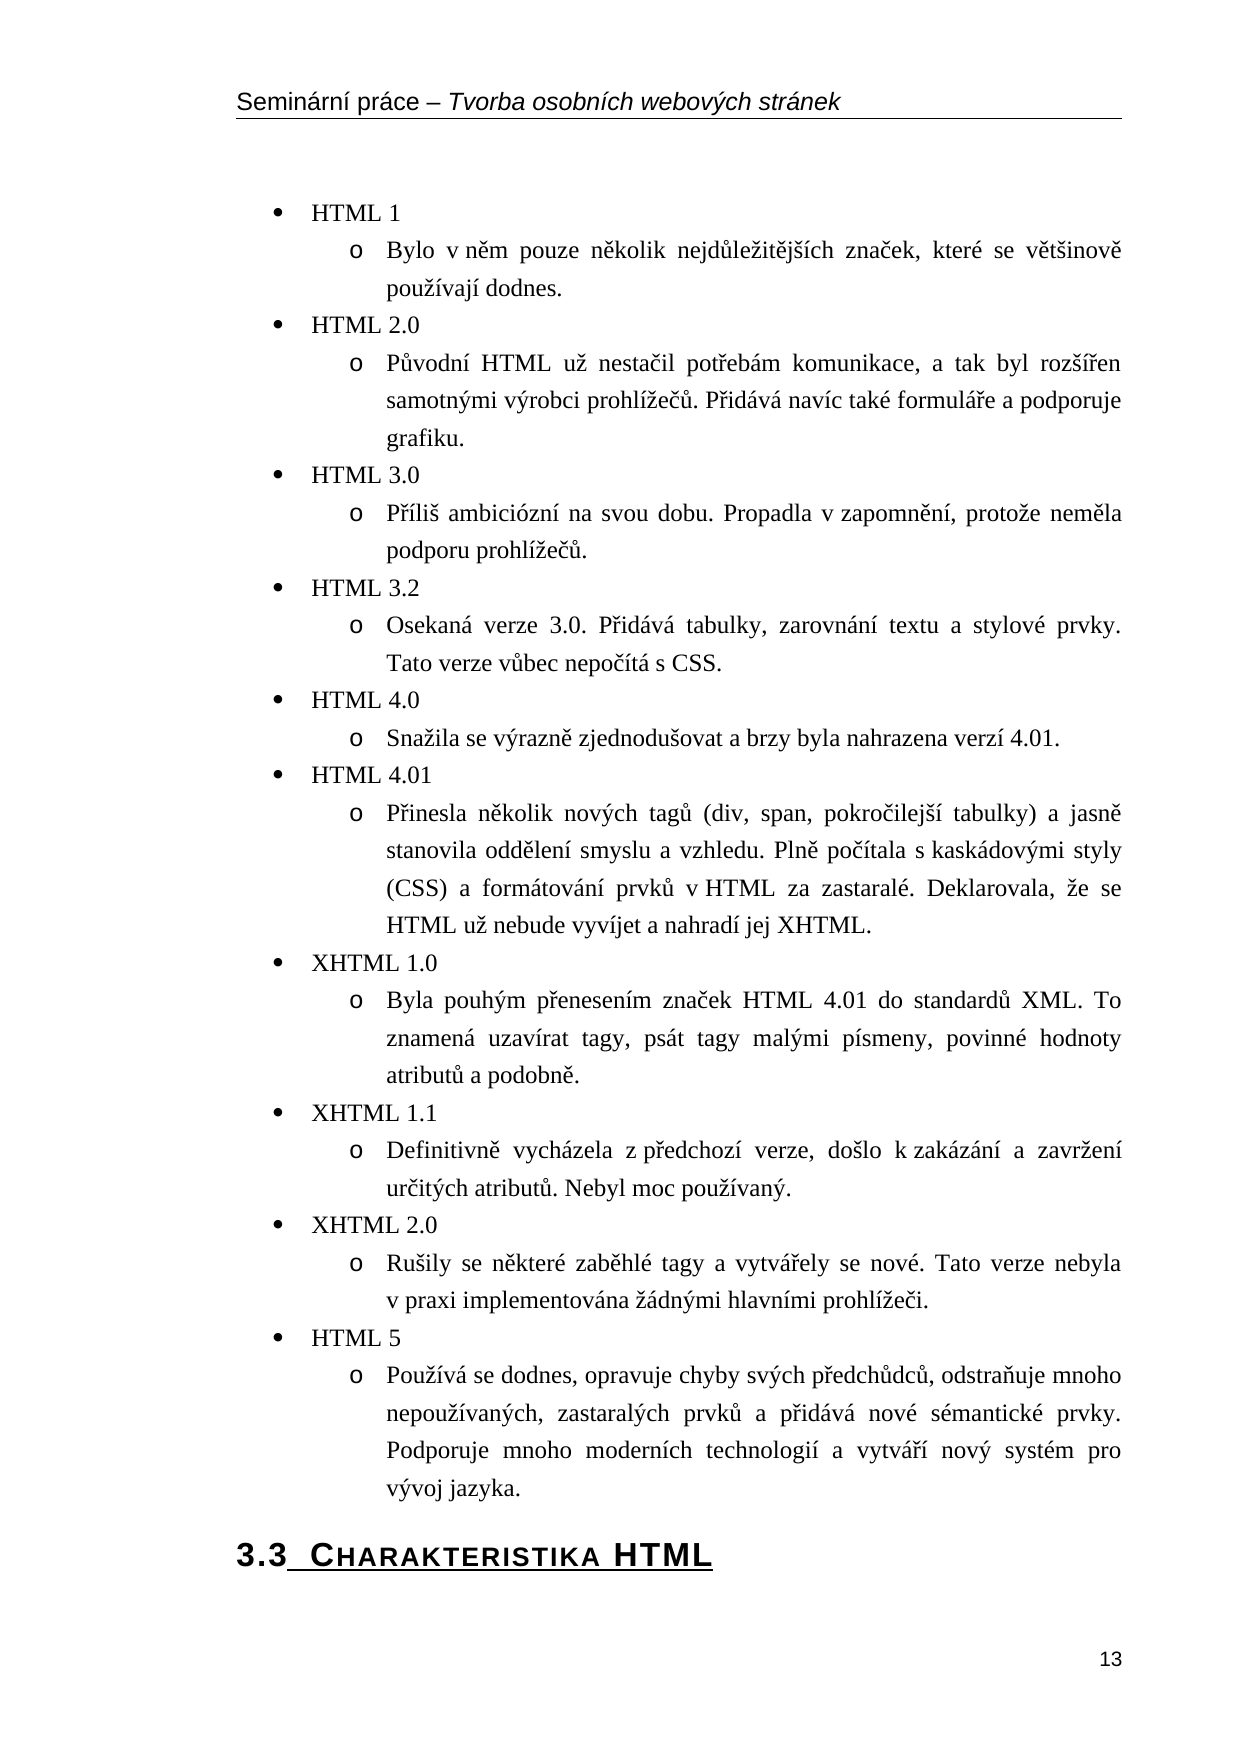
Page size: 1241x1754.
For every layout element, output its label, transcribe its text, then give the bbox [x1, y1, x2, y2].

subtitle Charakteristika HTML [236, 1535, 1122, 1574]
list XHTML 1.1 [274, 1091, 1122, 1129]
list HTML 2.0 [274, 304, 1122, 341]
list HTML 4.0 [274, 679, 1122, 716]
list HTML 5 [274, 1316, 1122, 1354]
list XHTML 2.0 [274, 1204, 1122, 1241]
list Bylo v něm pouze několik nejdůležitějších značek, které se většinově používají dodnes. [349, 229, 1122, 304]
list Příliš ambiciózní na svou dobu. Propadla v zapomnění, protože neměla podporu prohlížečů. [349, 491, 1122, 566]
list HTML 3.2 [274, 566, 1122, 604]
list HTML 4.01 [274, 754, 1122, 791]
list Byla pouhým přenesením značek HTML 4.01 do standardů XML. To znamená uzavírat tagy, psát tagy malými písmeny, povinné hodnoty atributů a podobně. [349, 979, 1122, 1091]
list Původní HTML už nestačil potřebám komunikace, a tak byl rozšířen samotnými výrobci prohlížečů. Přidává navíc také formuláře a podporuje grafiku. [349, 341, 1122, 454]
list Přinesla několik nových tagů (div, span, pokročilejší tabulky) a jasně stanovila oddělení smyslu a vzhledu. Plně počítala s kaskádovými styly (CSS) a formátování prvků v HTML za zastaralé. Deklarovala, že se HTML už nebude vyvíjet a nahradí jej XHTML. [349, 791, 1122, 941]
list Rušily se některé zaběhlé tagy a vytvářely se nové. Tato verze nebyla v praxi implementována žádnými hlavními prohlížeči. [349, 1241, 1122, 1316]
list Snažila se výrazně zjednodušovat a brzy byla nahrazena verzí 4.01. [349, 716, 1122, 754]
list HTML 1 [274, 191, 1122, 229]
list XHTML 1.0 [274, 941, 1122, 979]
list Definitivně vycházela z předchozí verze, došlo k zakázání a zavržení určitých atributů. Nebyl moc používaný. [349, 1129, 1122, 1204]
list Osekaná verze 3.0. Přidává tabulky, zarovnání textu a stylové prvky. Tato verze vůbec nepočítá s CSS. [349, 604, 1122, 679]
list Používá se dodnes, opravuje chyby svých předchůdců, odstraňuje mnoho nepoužívaných, zastaralých prvků a přidává nové sémantické prvky. Podporuje mnoho moderních technologií a vytváří nový systém pro vývoj jazyka. [349, 1354, 1122, 1504]
list HTML 3.0 [274, 454, 1122, 491]
